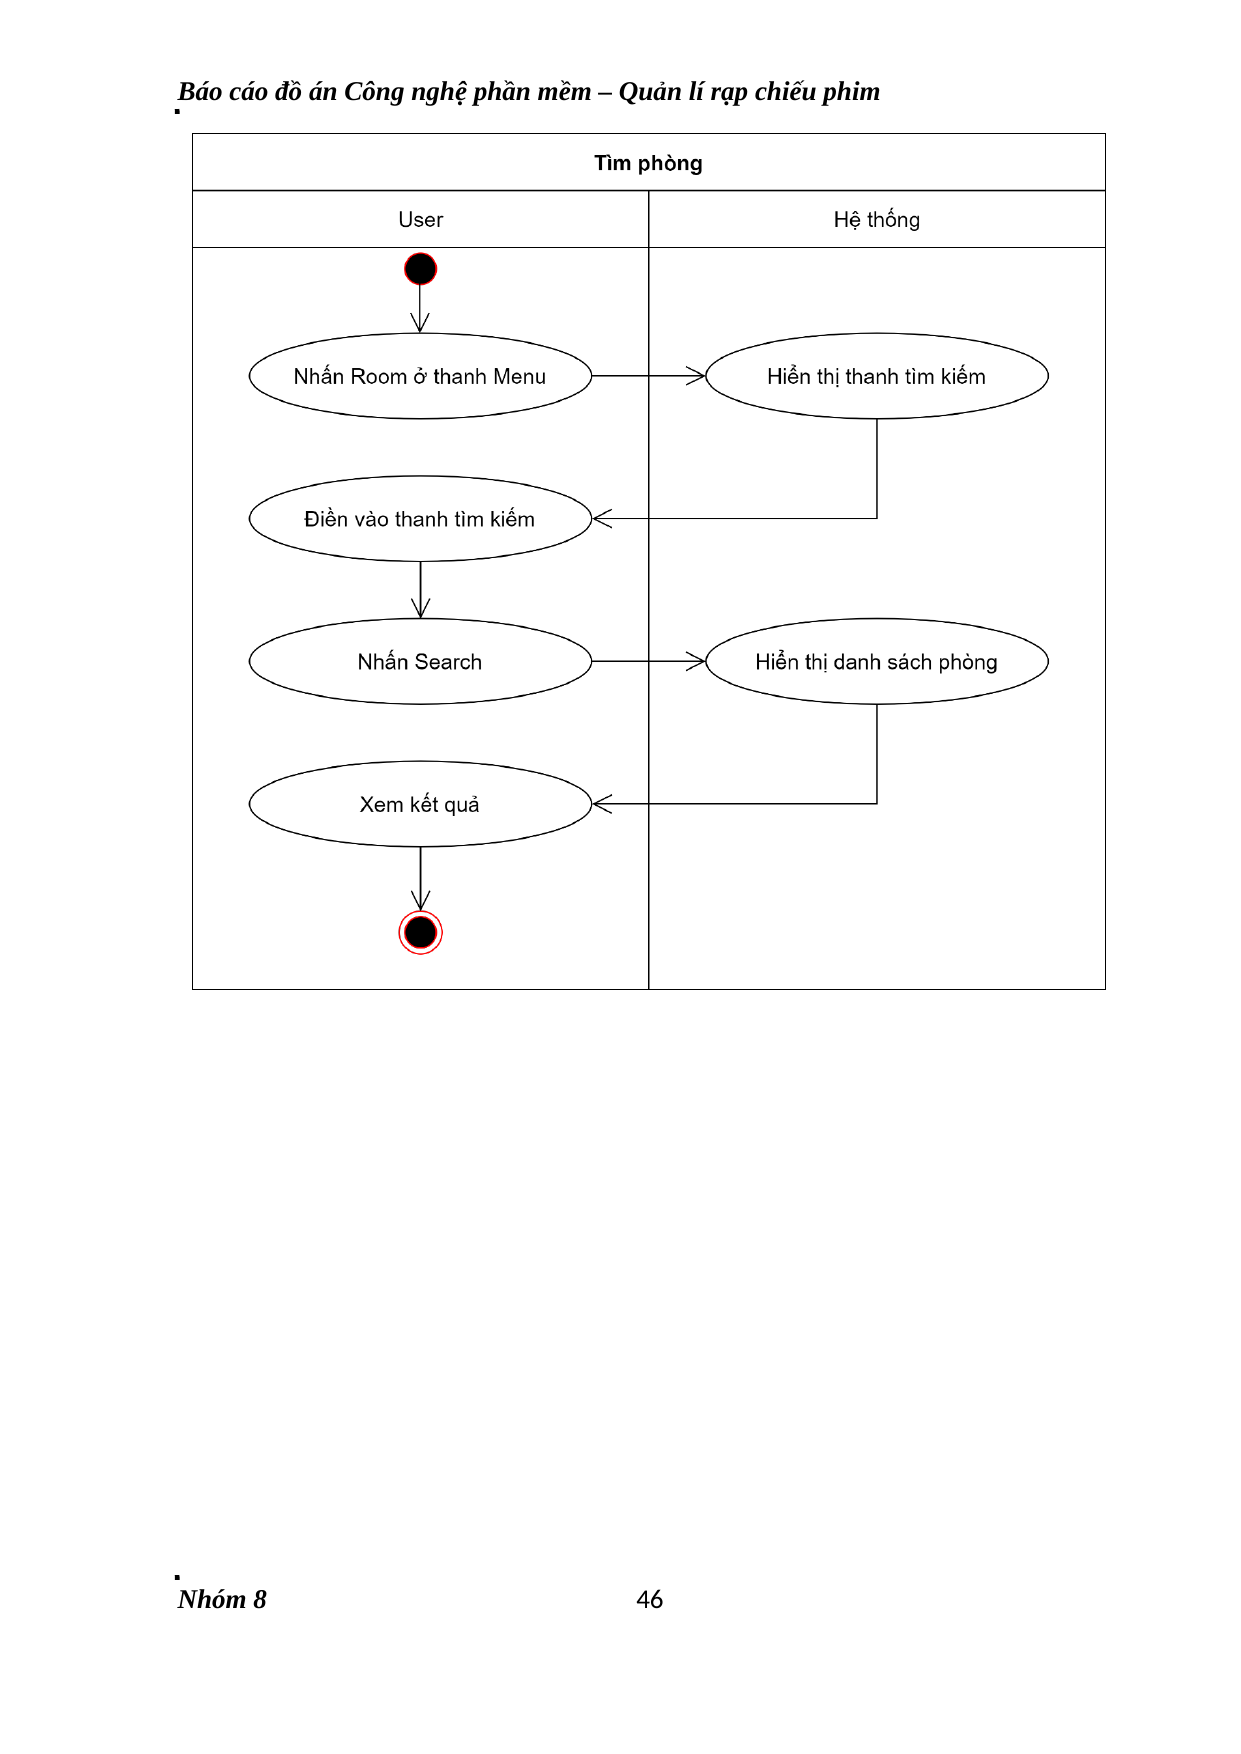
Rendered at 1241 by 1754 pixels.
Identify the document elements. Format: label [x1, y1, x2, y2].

picture [177, 118, 1123, 1007]
